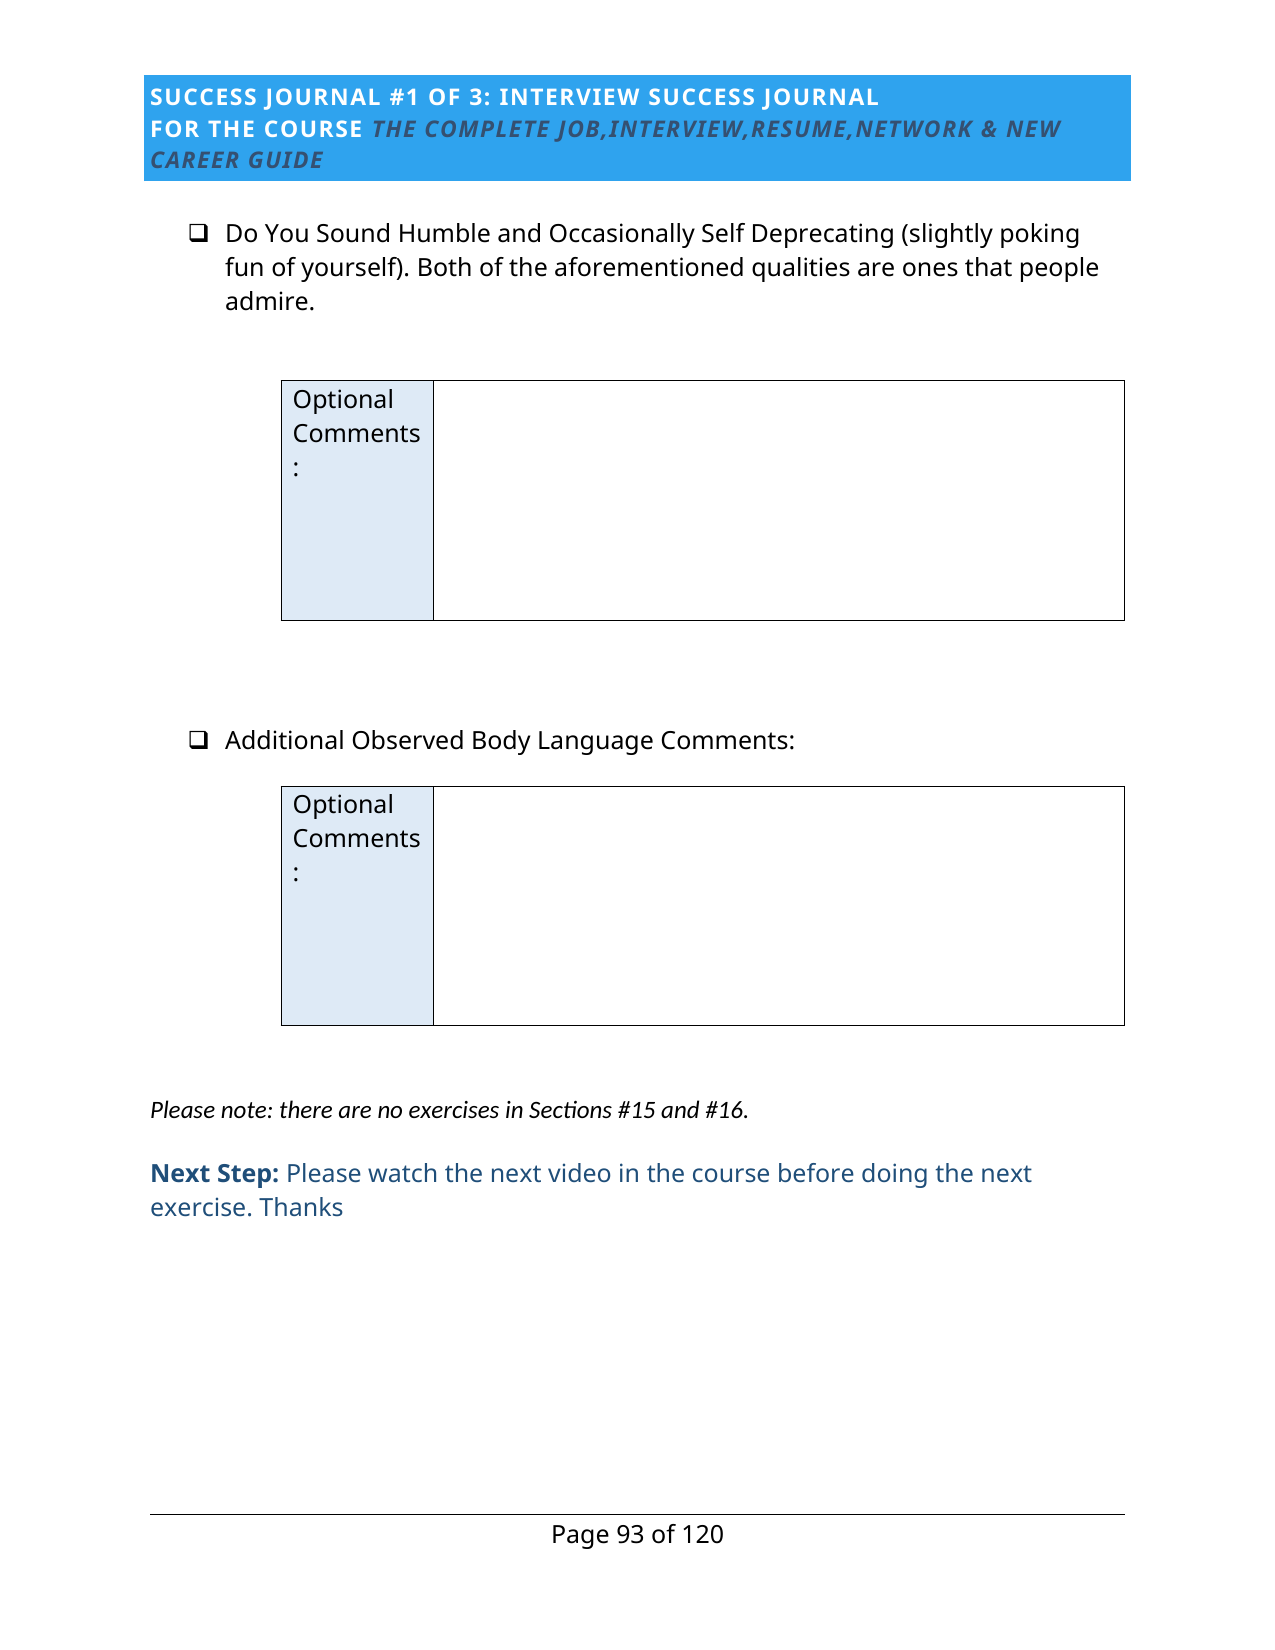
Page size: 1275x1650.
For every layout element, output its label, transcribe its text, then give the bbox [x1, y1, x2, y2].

list Do You Sound Humble and Occasionally Self Deprecating (slightly poking fun of yourself). Both of the aforementioned qualities are ones that people admire. [187, 215, 1125, 317]
table_header Optional Comments: [282, 381, 433, 620]
table_header [434, 381, 1124, 620]
table_header Optional Comments: [282, 787, 433, 1025]
text Next Step: Please watch the next video in the course before doing the next exercise. Thanks [150, 1156, 1125, 1224]
list Additional Observed Body Language Comments: [187, 723, 1125, 786]
text Please note: there are no exercises in Sections #15 and #16. [150, 1094, 1125, 1125]
table_header [434, 787, 1124, 1025]
